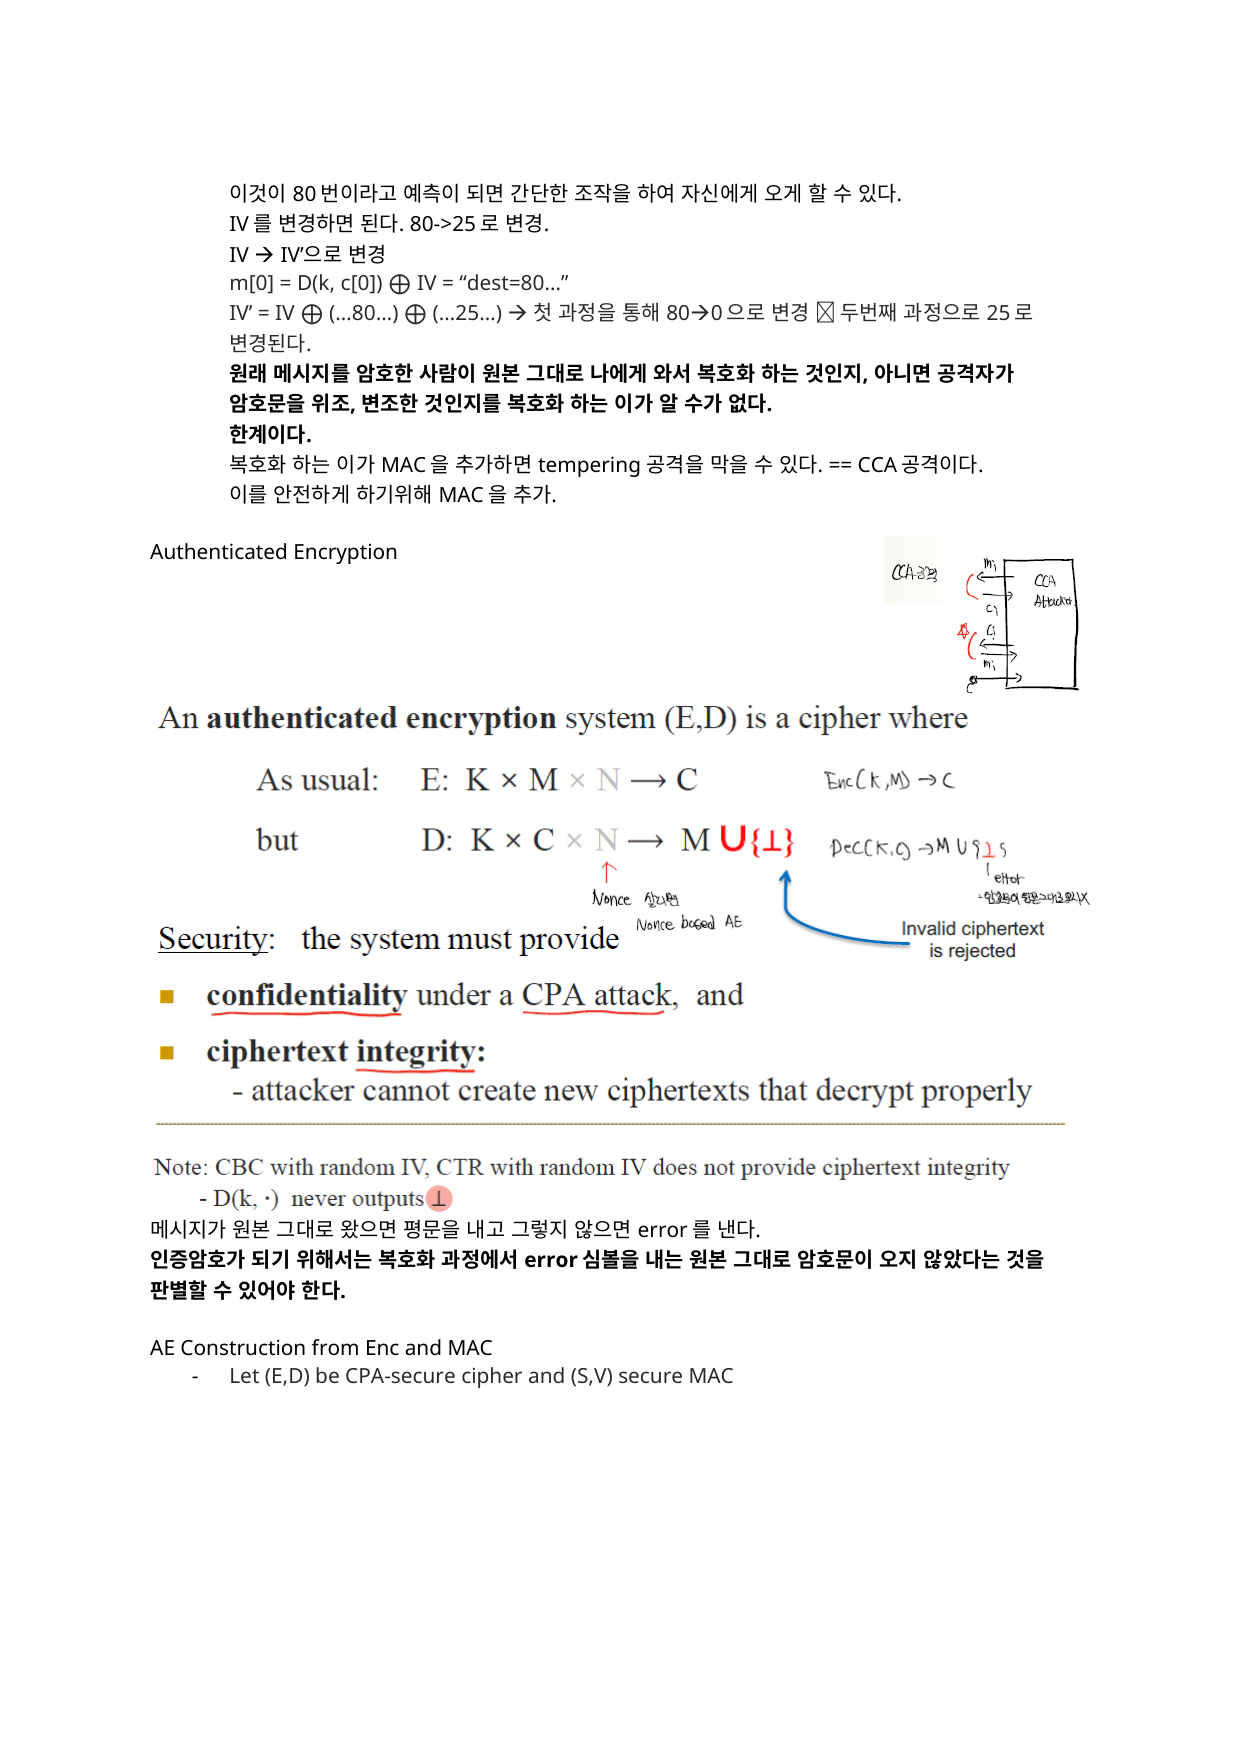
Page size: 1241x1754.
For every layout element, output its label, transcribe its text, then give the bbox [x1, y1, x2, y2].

picture [150, 536, 1091, 1214]
text 메시지가 원본 그대로 왔으면 평문을 내고 그렇지 않으면 error를 낸다. 인증암호가 되기 위해서는 복호화 과정에서 error심볼을 내는 원본 그대로 암호문이 오지 않았다는 것을 판별할 수 있어야 한다. [150, 1214, 1090, 1304]
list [192, 1361, 1090, 1390]
text AE Construction from Enc and MAC [150, 1333, 1090, 1361]
text Authenticated Encryption [150, 537, 883, 566]
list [192, 177, 1090, 509]
